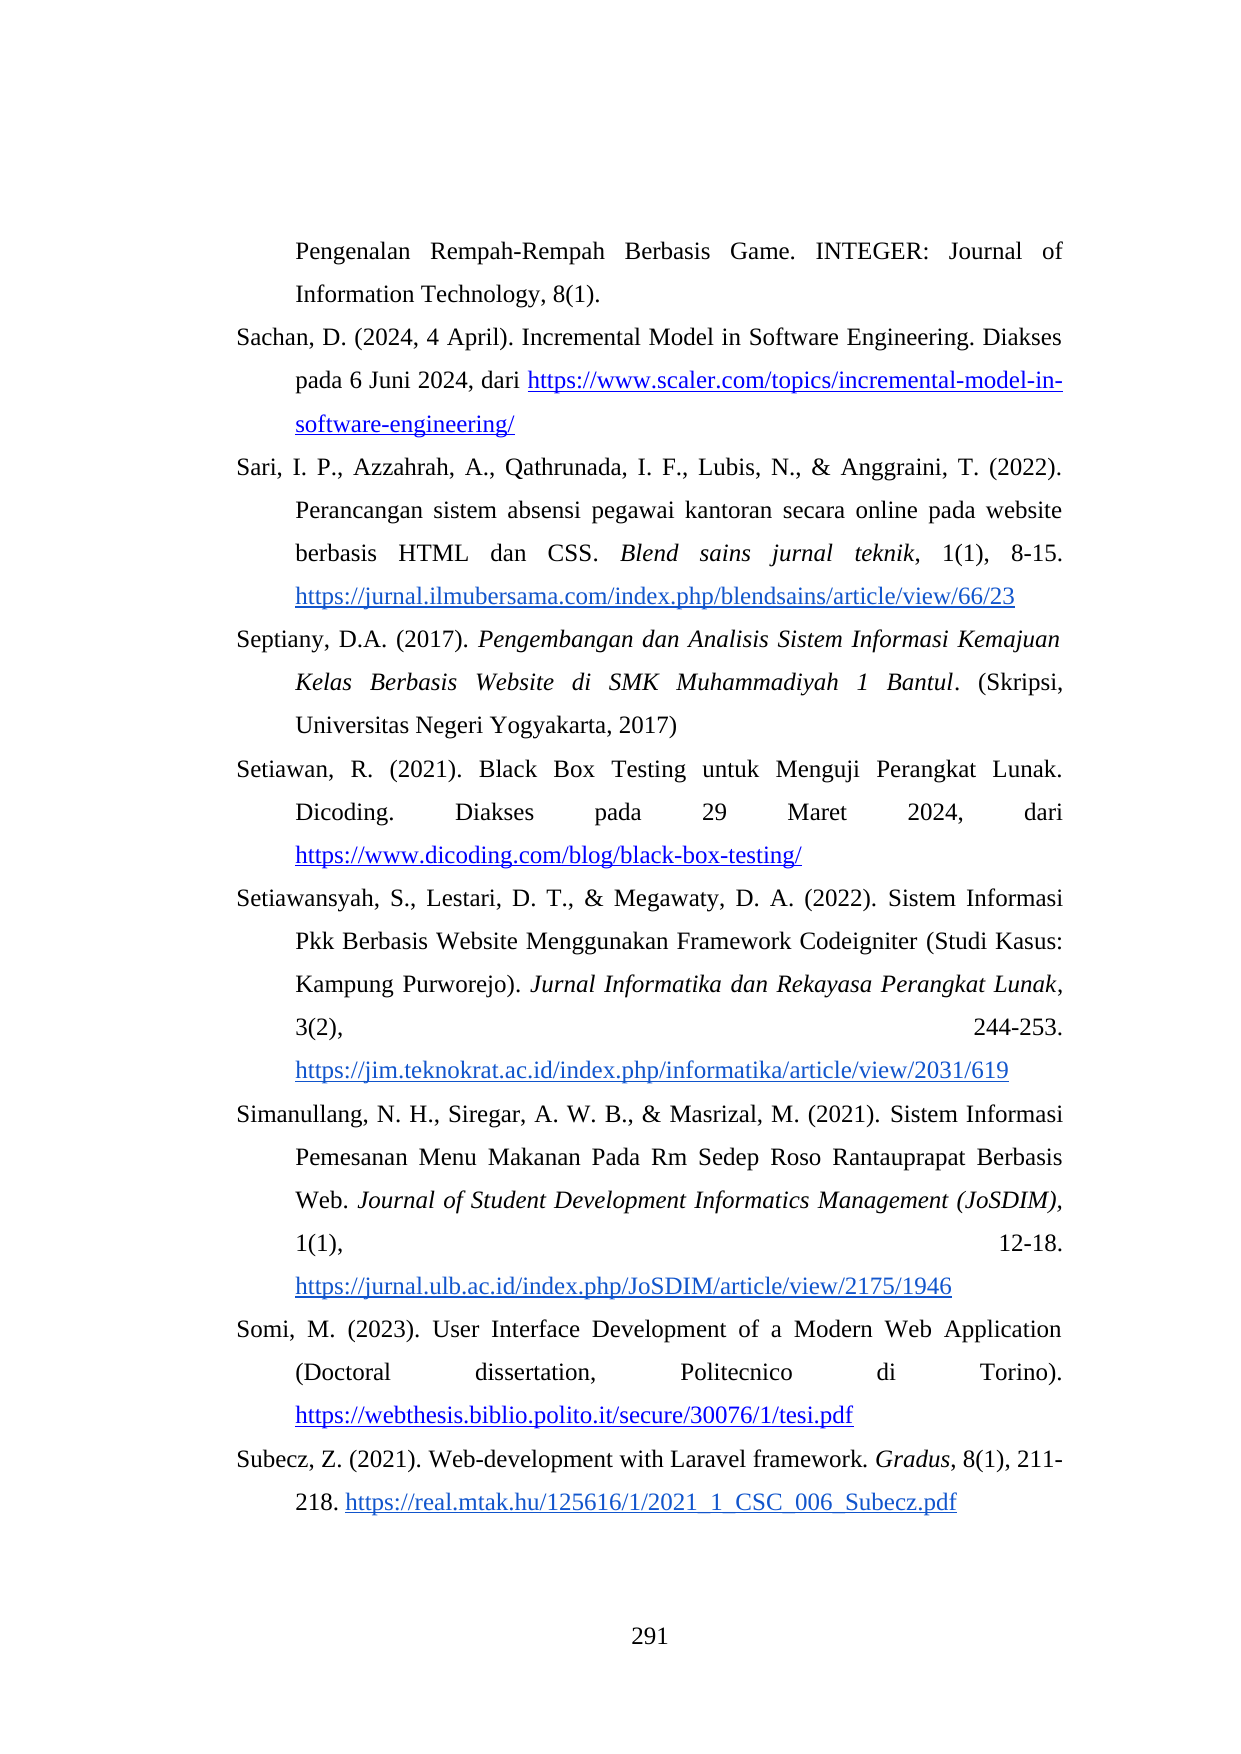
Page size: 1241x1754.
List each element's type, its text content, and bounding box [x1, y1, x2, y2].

text Setiawan, R. (2021). Black Box Testing untuk Menguji Perangkat Lunak. Dicoding. Diakses pada 29 Maret 2024, dari https://www.dicoding.com/blog/black-box-testing/ [236, 754, 1063, 869]
text Sachan, D. (2024, 4 April). Incremental Model in Software Engineering. Diakses pada 6 Juni 2024, dari https://www.scaler.com/topics/incremental-model-in-software-engineering/ [236, 322, 1063, 437]
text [236, 236, 1063, 308]
text Simanullang, N. H., Siregar, A. W. B., & Masrizal, M. (2021). Sistem Informasi Pemesanan Menu Makanan Pada Rm Sedep Roso Rantauprapat Berbasis Web. Journal of Student Development Informatics Management (JoSDIM), 1(1), 12-18. https://jurnal.ulb.ac.id/index.php/JoSDIM/article/view/2175/1946 [236, 1099, 1063, 1300]
text Subecz, Z. (2021). Web-development with Laravel framework. Gradus, 8(1), 211-218. https://real.mtak.hu/125616/1/2021_1_CSC_006_Subecz.pdf [236, 1444, 1063, 1516]
text Somi, M. (2023). User Interface Development of a Modern Web Application (Doctoral dissertation, Politecnico di Torino). https://webthesis.biblio.polito.it/secure/30076/1/tesi.pdf [236, 1314, 1063, 1429]
text Septiany, D.A. (2017). Pengembangan dan Analisis Sistem Informasi Kemajuan Kelas Berbasis Website di SMK Muhammadiyah 1 Bantul. (Skripsi, Universitas Negeri Yogyakarta, 2017) [236, 624, 1063, 739]
text Sari, I. P., Azzahrah, A., Qathrunada, I. F., Lubis, N., & Anggraini, T. (2022). Perancangan sistem absensi pegawai kantoran secara online pada website berbasis HTML dan CSS. Blend sains jurnal teknik, 1(1), 8-15. https://jurnal.ilmubersama.com/index.php/blendsains/article/view/66/23 [236, 452, 1063, 610]
text Setiawansyah, S., Lestari, D. T., & Megawaty, D. A. (2022). Sistem Informasi Pkk Berbasis Website Menggunakan Framework Codeigniter (Studi Kasus: Kampung Purworejo). Jurnal Informatika dan Rekayasa Perangkat Lunak, 3(2), 244-253. https://jim.teknokrat.ac.id/index.php/informatika/article/view/2031/619 [236, 883, 1063, 1084]
